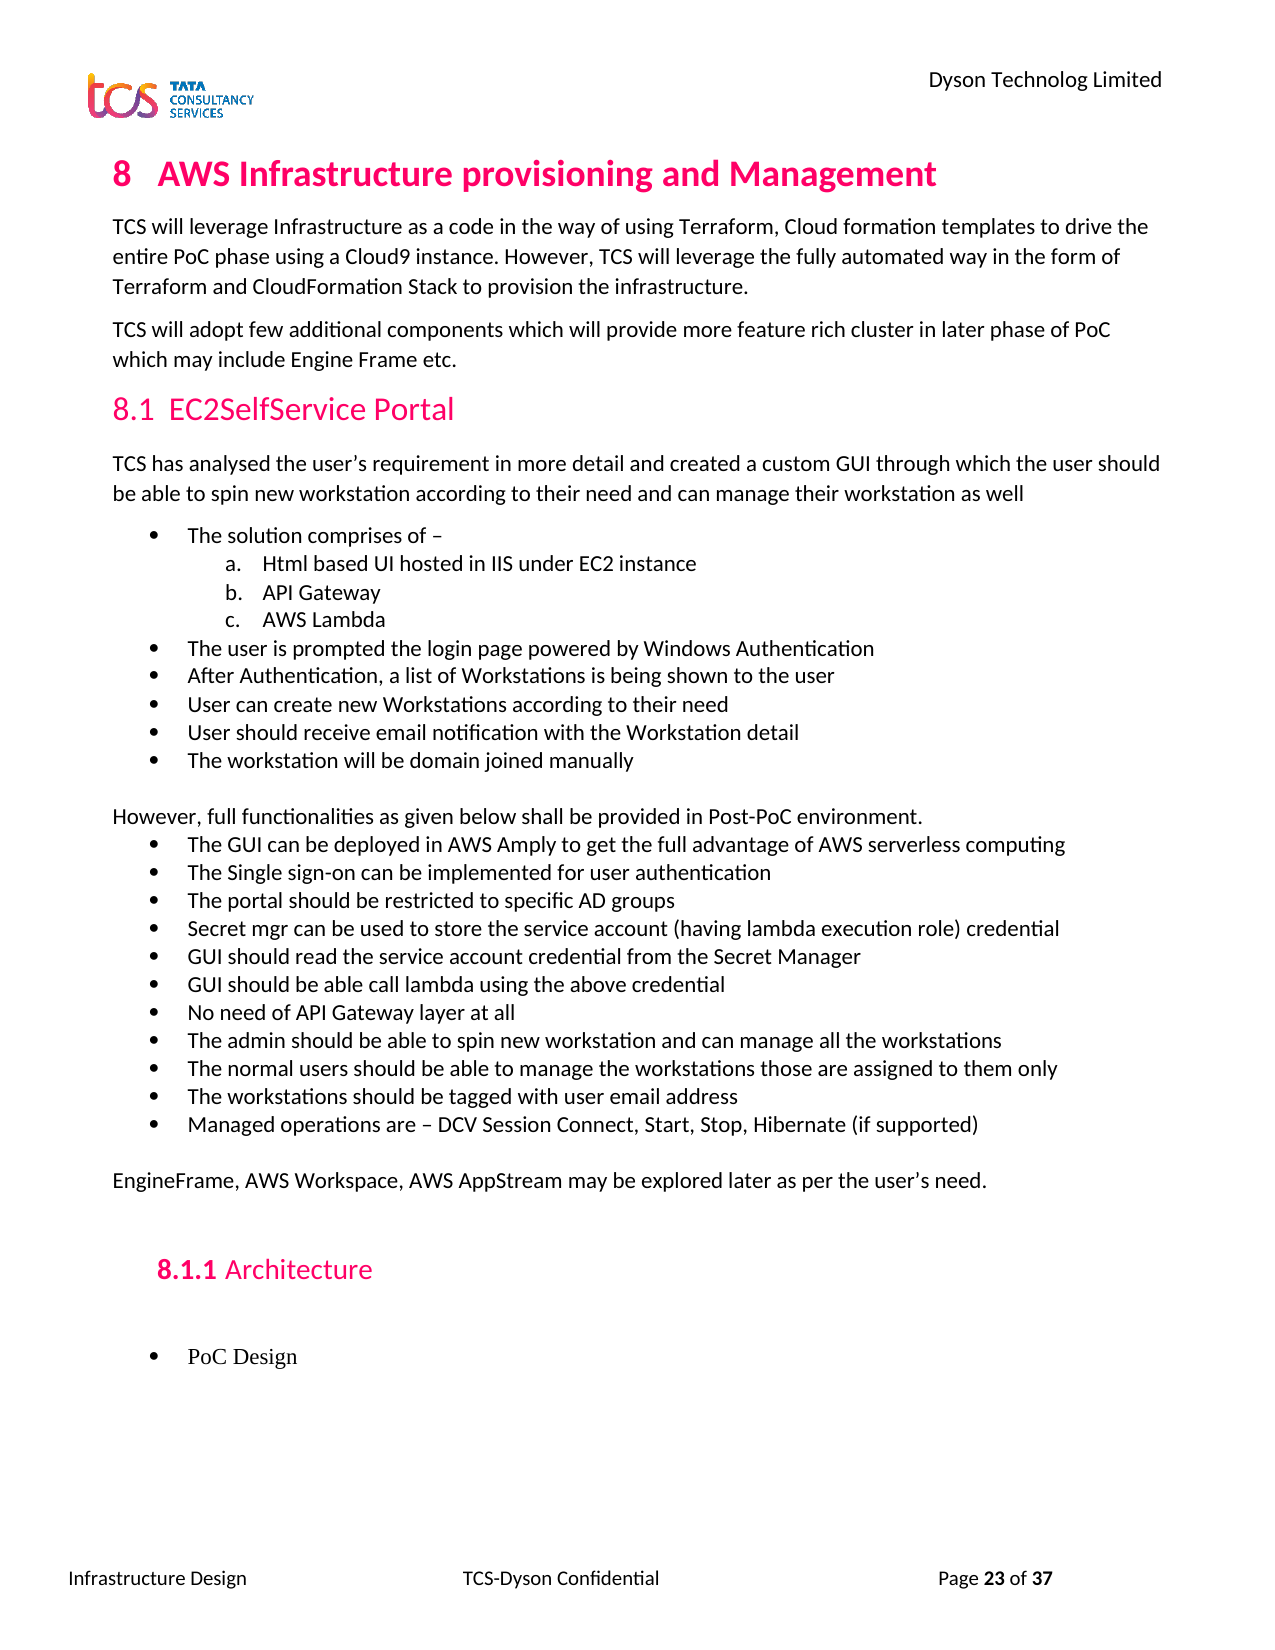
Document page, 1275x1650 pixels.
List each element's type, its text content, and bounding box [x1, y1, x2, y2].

list API Gateway [225, 578, 1162, 606]
text TCS will adopt few additional components which will provide more feature rich cluster in later phase of PoC which may include Engine Frame etc. [112, 315, 1162, 373]
list User should receive email notification with the Workstation detail [150, 718, 1162, 746]
subtitle AWS Infrastructure provisioning and Management [112, 150, 1162, 196]
text EngineFrame, AWS Workspace, AWS AppStream may be explored later as per the user’s need. [112, 1166, 1162, 1194]
text However, full functionalities as given below shall be provided in Post-PoC environment. [112, 802, 1162, 830]
list The Single sign-on can be implemented for user authentication [150, 858, 1162, 886]
list The admin should be able to spin new workstation and can manage all the workstations [150, 1026, 1162, 1054]
list The GUI can be deployed in AWS Amply to get the full advantage of AWS serverless computing [150, 830, 1162, 858]
list The normal users should be able to manage the workstations those are assigned to them only [150, 1054, 1162, 1082]
list GUI should be able call lambda using the above credential [150, 970, 1162, 998]
list The workstations should be tagged with user email address [150, 1082, 1162, 1110]
list After Authentication, a list of Workstations is being shown to the user [150, 662, 1162, 690]
list The solution comprises of – [150, 522, 1162, 549]
list Secret mgr can be used to store the service account (having lambda execution role) credential [150, 914, 1162, 942]
list GUI should read the service account credential from the Secret Manager [150, 942, 1162, 970]
list No need of API Gateway layer at all [150, 998, 1162, 1026]
list The portal should be restricted to specific AD groups [150, 886, 1162, 914]
list User can create new Workstations according to their need [150, 690, 1162, 718]
list AWS Lambda [225, 606, 1162, 634]
list The user is prompted the login page powered by Windows Authentication [150, 634, 1162, 662]
list Html based UI hosted in IIS under EC2 instance [225, 549, 1162, 578]
text TCS has analysed the user’s requirement in more detail and created a custom GUI through which the user should be able to spin new workstation according to their need and can manage their workstation as well [112, 449, 1162, 507]
list The workstation will be domain joined manually [150, 746, 1162, 774]
subtitle EC2SelfService Portal [112, 388, 1162, 429]
list PoC Design [150, 1343, 1162, 1370]
text TCS will leverage Infrastructure as a code in the way of using Terraform, Cloud formation templates to drive the entire PoC phase using a Cloud9 instance. However, TCS will leverage the fully automated way in the form of Terraform and CloudFormation Stack to provision the infrastructure. [112, 212, 1162, 300]
subtitle Architecture [157, 1251, 1162, 1287]
list Managed operations are – DCV Session Connect, Start, Stop, Hibernate (if supported) [150, 1110, 1162, 1138]
picture [88, 73, 254, 118]
